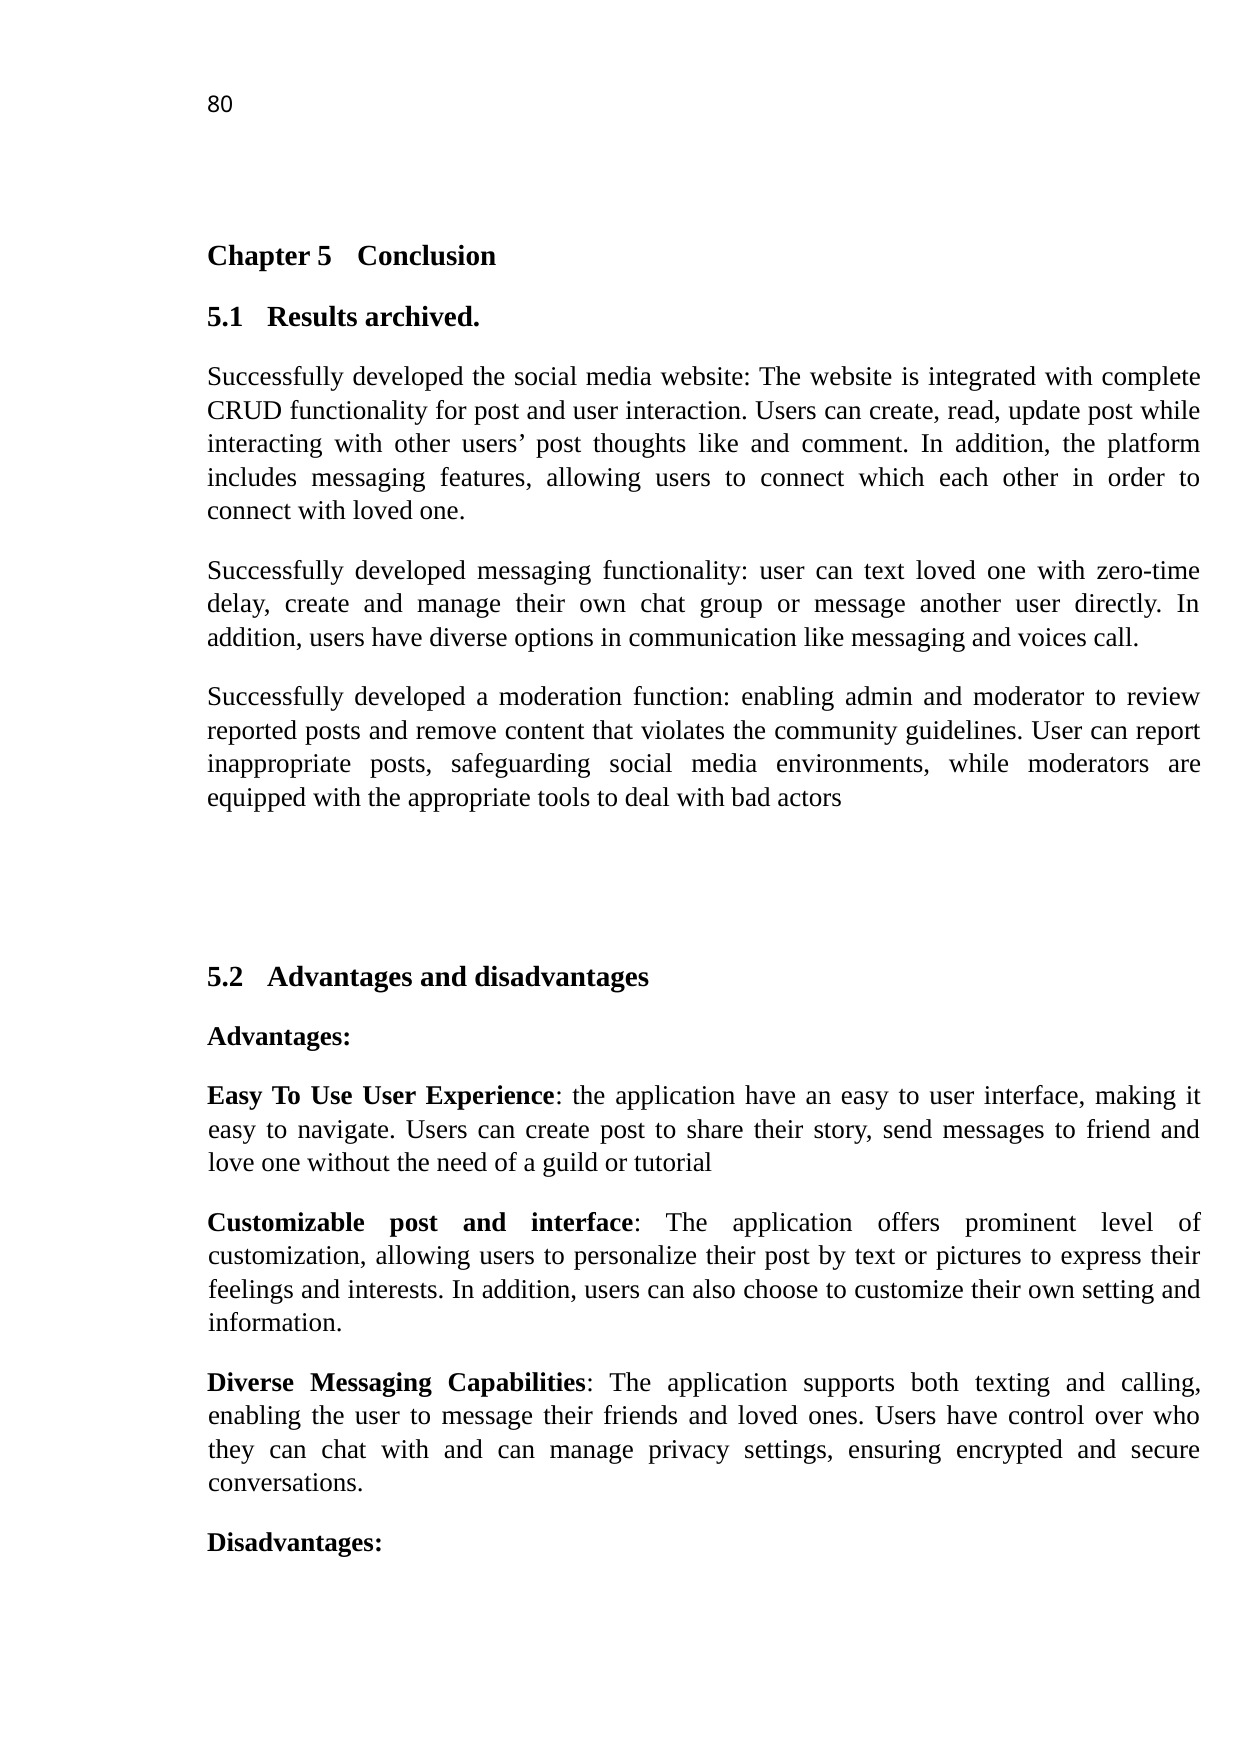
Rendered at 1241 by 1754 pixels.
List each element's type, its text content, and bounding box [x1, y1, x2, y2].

text Successfully developed a moderation function: enabling admin and moderator to review reported posts and remove content that violates the community guidelines. User can report inappropriate posts, safeguarding social media environments, while moderators are equipped with the appropriate tools to deal with bad actors [207, 680, 1202, 812]
subtitle Results archived. [207, 299, 1202, 333]
text Easy To Use User Experience: the application have an easy to user interface, making it easy to navigate. Users can create post to share their story, send messages to friend and love one without the need of a guild or tutorial [207, 1079, 1202, 1178]
text Diverse Messaging Capabilities: The application supports both texting and calling, enabling the user to message their friends and loved ones. Users have control over who they can chat with and can manage privacy settings, ensuring encrypted and secure conversations. [207, 1366, 1202, 1498]
subtitle Conclusion [207, 238, 1202, 271]
subtitle Advantages and disadvantages [207, 959, 1202, 992]
text Customizable post and interface: The application offers prominent level of customization, allowing users to personalize their post by text or pictures to express their feelings and interests. In addition, users can also choose to customize their own setting and information. [207, 1206, 1202, 1338]
text Successfully developed messaging functionality: user can text loved one with zero-time delay, create and manage their own chat group or message another user directly. In addition, users have diverse options in communication like messaging and voices call. [207, 554, 1202, 652]
text Disadvantages: [207, 1526, 1202, 1557]
text Advantages: [207, 1020, 1202, 1051]
text Successfully developed the social media website: The website is integrated with complete CRUD functionality for post and user interaction. Users can create, read, update post while interacting with other users’ post thoughts like and comment. In addition, the platform includes messaging features, allowing users to connect which each other in order to connect with loved one. [207, 360, 1202, 526]
